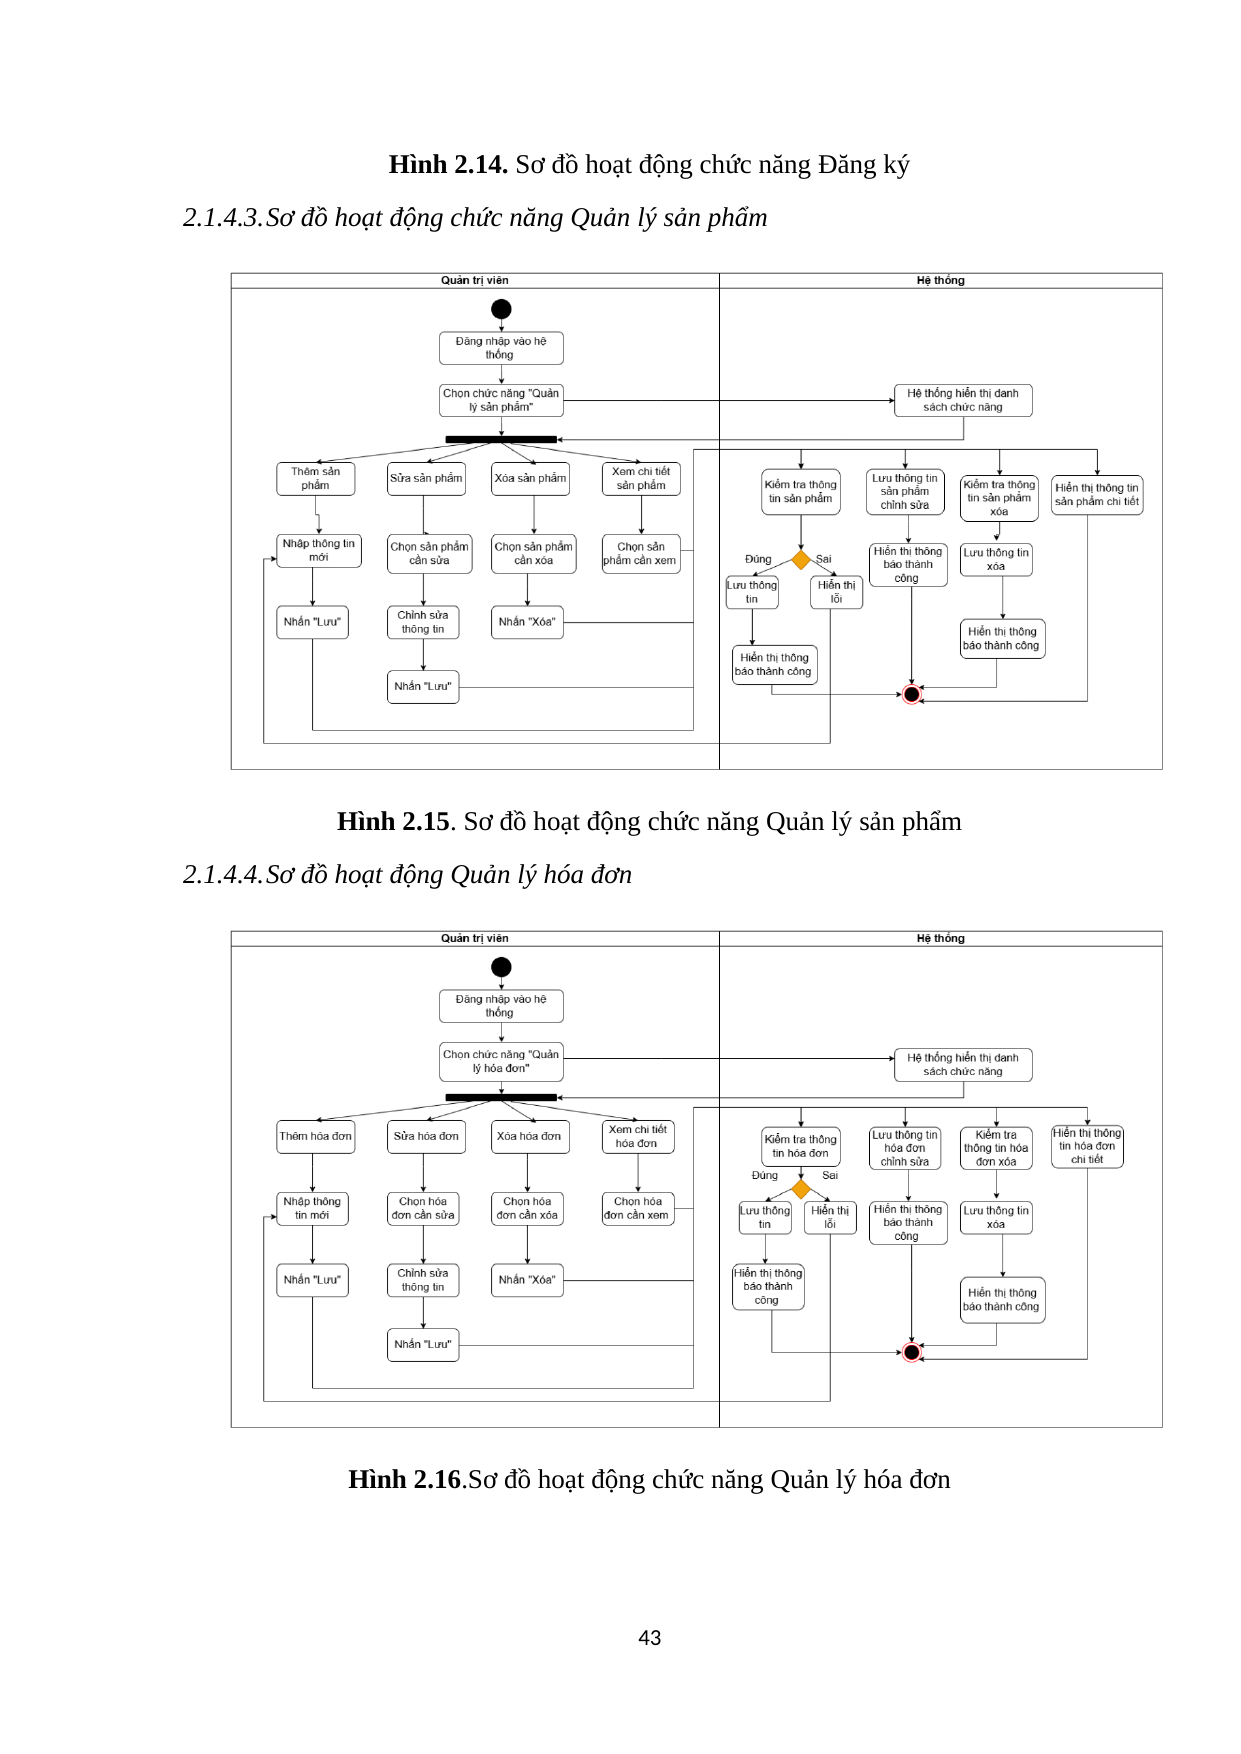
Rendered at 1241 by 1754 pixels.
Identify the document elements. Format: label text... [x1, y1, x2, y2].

text Hình 2.15. Sơ đồ hoạt động chức năng Quản lý sản phẩm [177, 805, 1122, 836]
text Hình 2.16.Sơ đồ hoạt động chức năng Quản lý hóa đơn [177, 1463, 1122, 1494]
text Hình 2.14. Sơ đồ hoạt động chức năng Đăng ký [177, 148, 1122, 179]
picture [224, 924, 1169, 1434]
list Sơ đồ hoạt động Quản lý hóa đơn [183, 858, 1122, 889]
picture [224, 267, 1169, 776]
list Sơ đồ hoạt động chức năng Quản lý sản phẩm [183, 201, 1122, 232]
